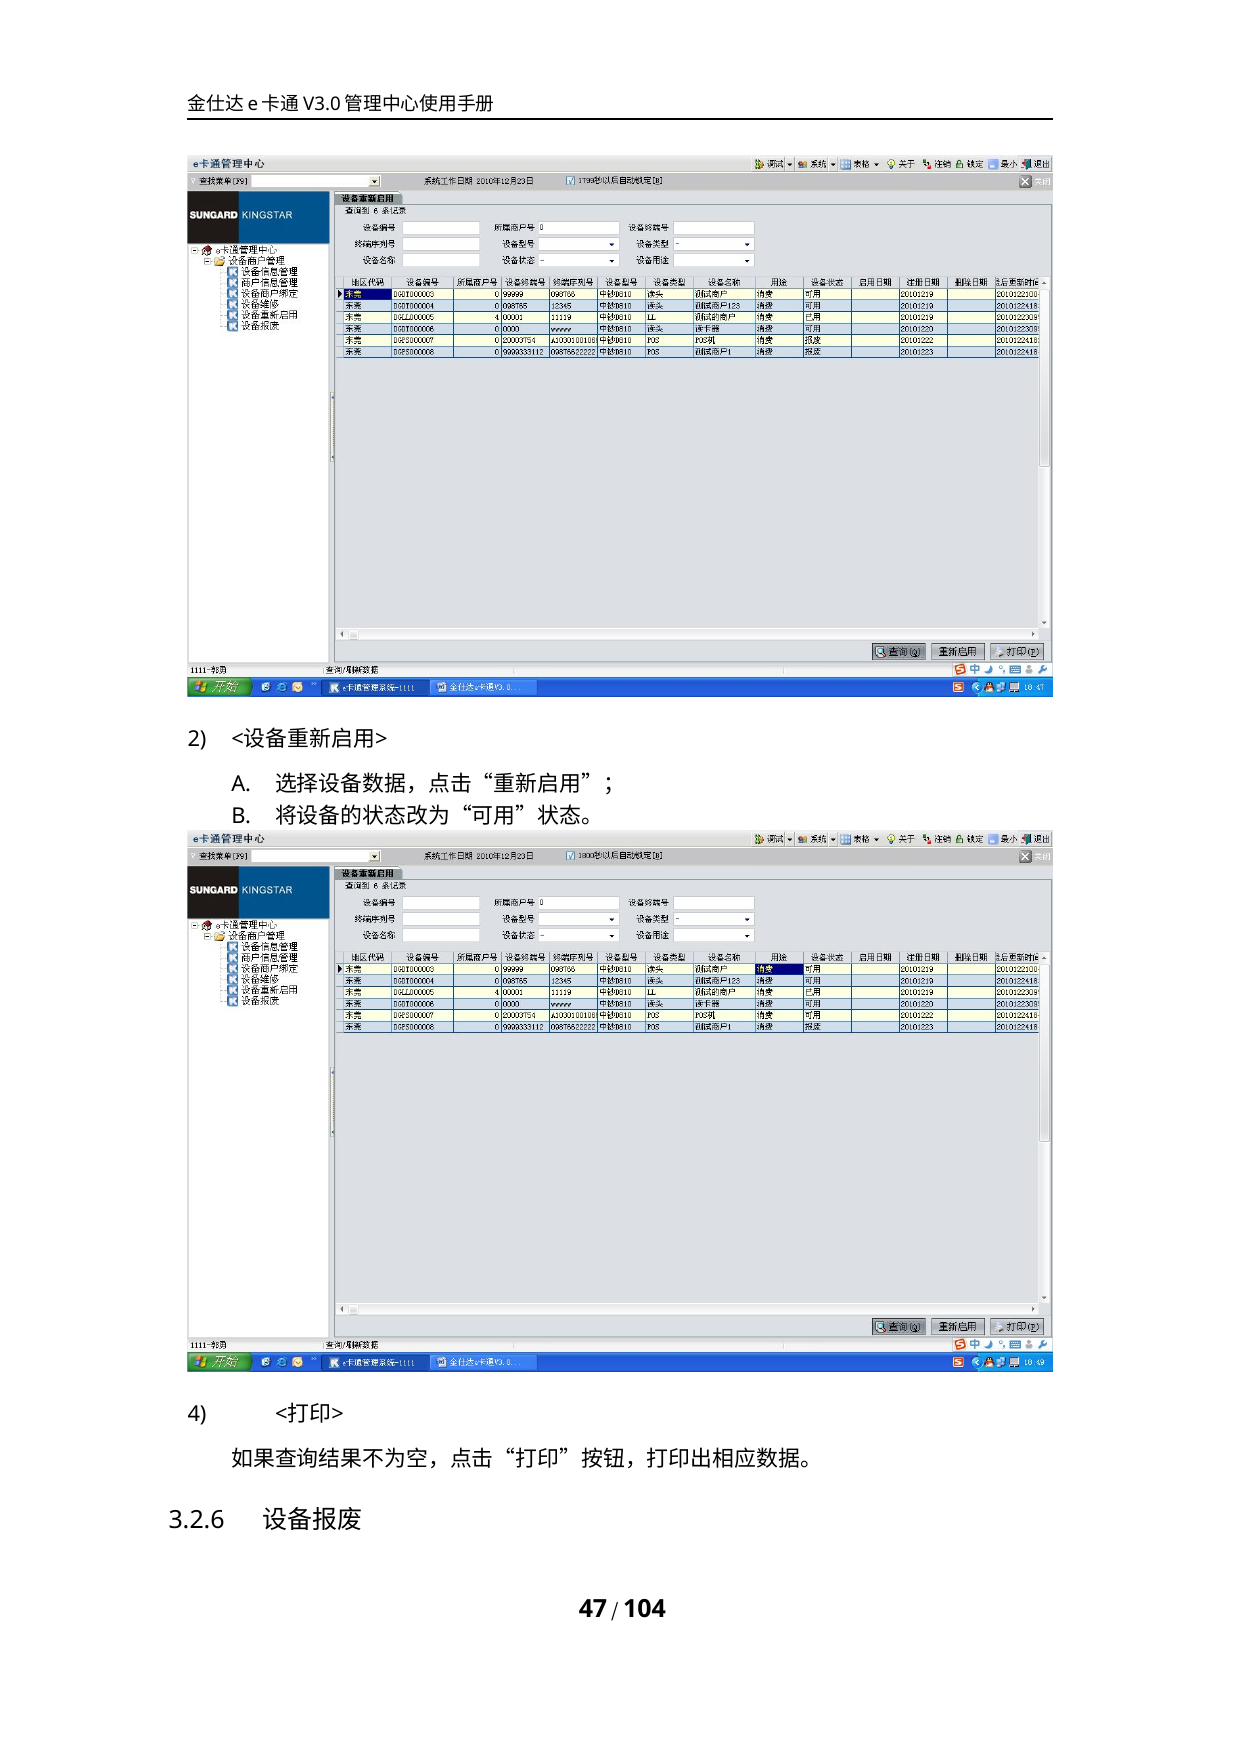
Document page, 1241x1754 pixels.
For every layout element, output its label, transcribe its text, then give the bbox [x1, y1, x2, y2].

list <设备重新启用> [187, 721, 1053, 753]
picture [187, 830, 1053, 1372]
list 选择设备数据，点击“重新启用”； [231, 766, 1053, 798]
list 将设备的状态改为“可用”状态。 [231, 798, 1053, 830]
list <打印> [187, 1396, 1053, 1428]
picture [187, 155, 1053, 697]
text 如果查询结果不为空，点击“打印”按钮，打印出相应数据。 [187, 1441, 1053, 1473]
list 设备报废 [168, 1486, 1053, 1551]
